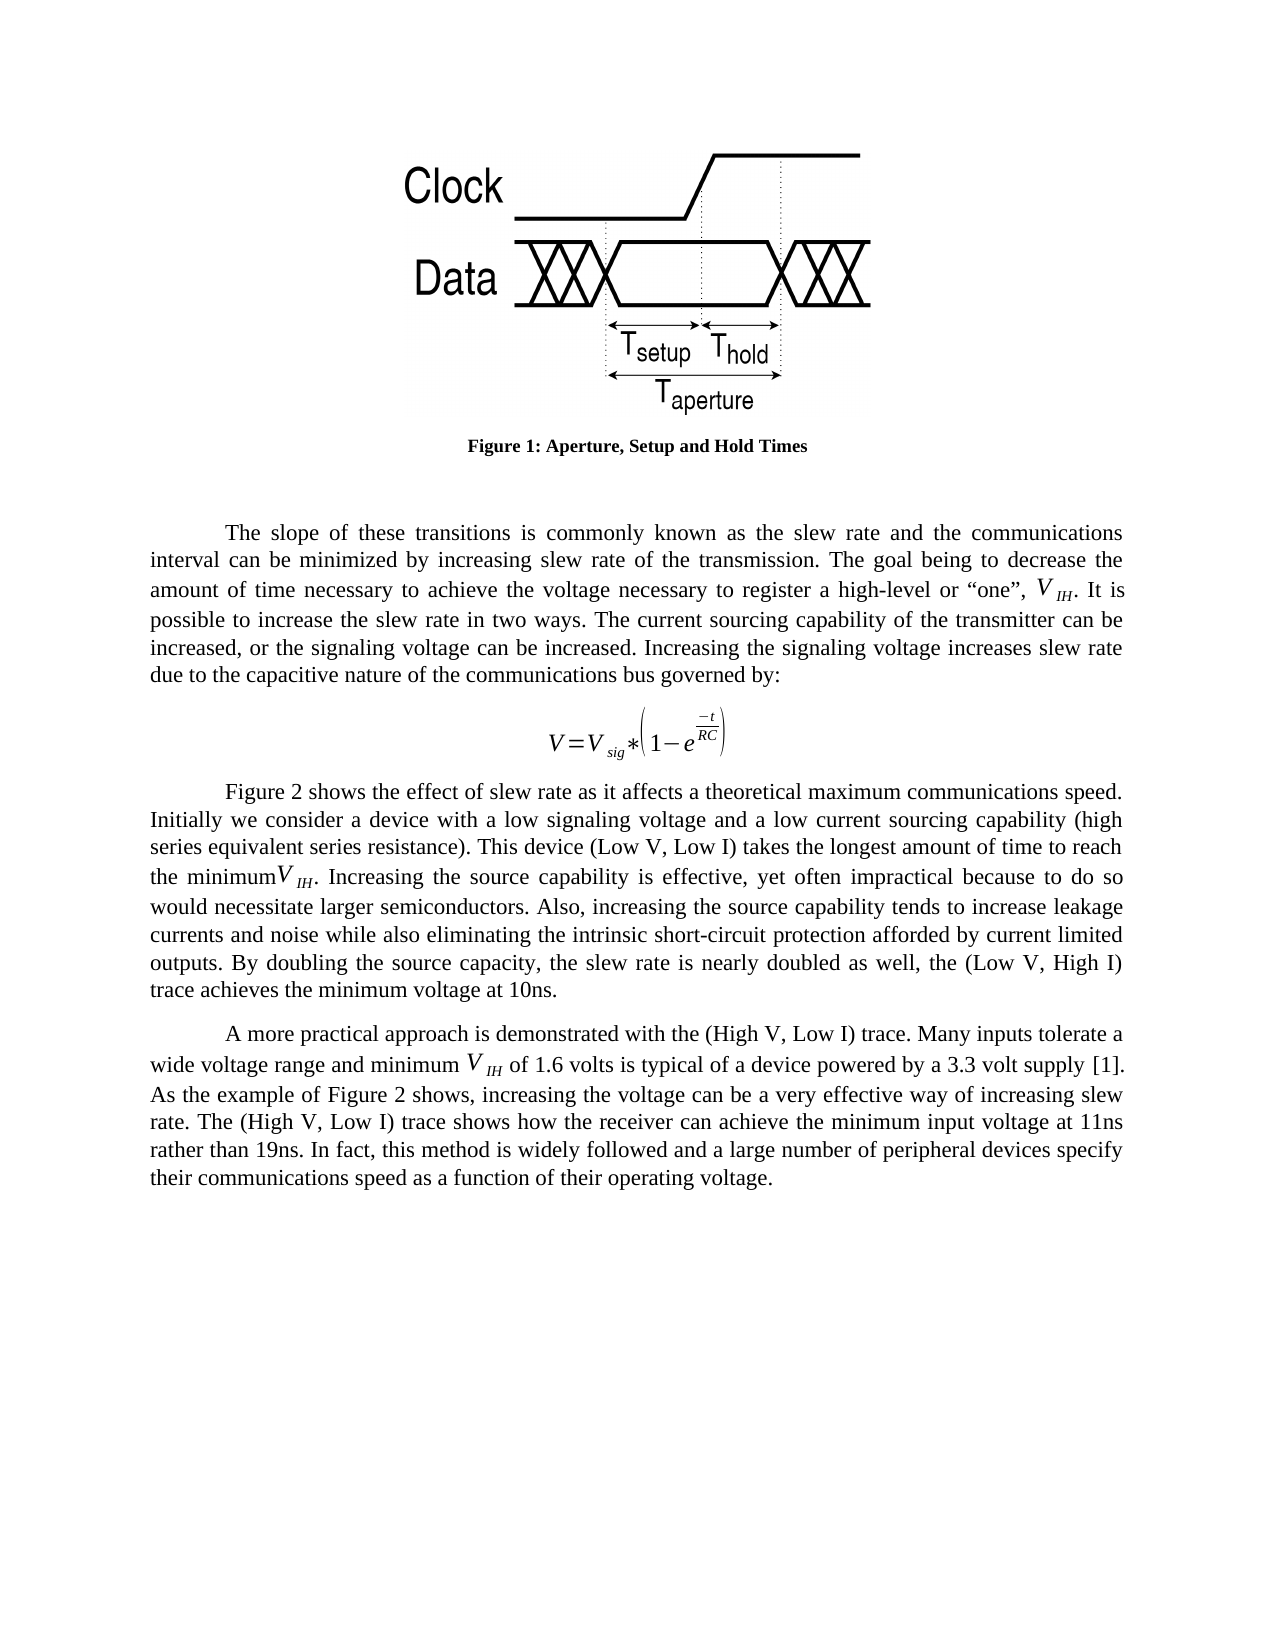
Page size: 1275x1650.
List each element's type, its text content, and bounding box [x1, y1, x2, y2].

picture [403, 150, 872, 417]
text The slope of these transitions is commonly known as the slew rate and the communications interval can be minimized by increasing slew rate of the transmission. The goal being to decrease the amount of time necessary to achieve the voltage necessary to register a high-level or “one”, . It is possible to increase the slew rate in two ways. The current sourcing capability of the transmitter can be increased, or the signaling voltage can be increased. Increasing the signaling voltage increases slew rate due to the capacitive nature of the communications bus governed by: [150, 518, 1125, 688]
text A more practical approach is demonstrated with the (High V, Low I) trace. Many inputs tolerate a wide voltage range and minimum of 1.6 volts is typical of a device powered by a 3.3 volt supply. As the example of Figure 2 shows, increasing the voltage can be a very effective way of increasing slew rate. The (High V, Low I) trace shows how the receiver can achieve the minimum input voltage at 11ns rather than 19ns. In fact, this method is widely followed and a large number of peripheral devices specify their communications speed as a function of their operating voltage. [150, 1021, 1125, 1190]
text Figure 2 shows the effect of slew rate as it affects a theoretical maximum communications speed. Initially we consider a device with a low signaling voltage and a low current sourcing capability (high series equivalent series resistance). This device (Low V, Low I) takes the longest amount of time to reach the minimum. Increasing the source capability is effective, yet often impractical because to do so would necessitate larger semiconductors. Also, increasing the source capability tends to increase leakage currents and noise while also eliminating the intrinsic short-circuit protection afforded by current limited outputs. By doubling the source capacity, the slew rate is nearly doubled as well, the (Low V, High I) trace achieves the minimum voltage at 10ns. [150, 778, 1125, 1003]
